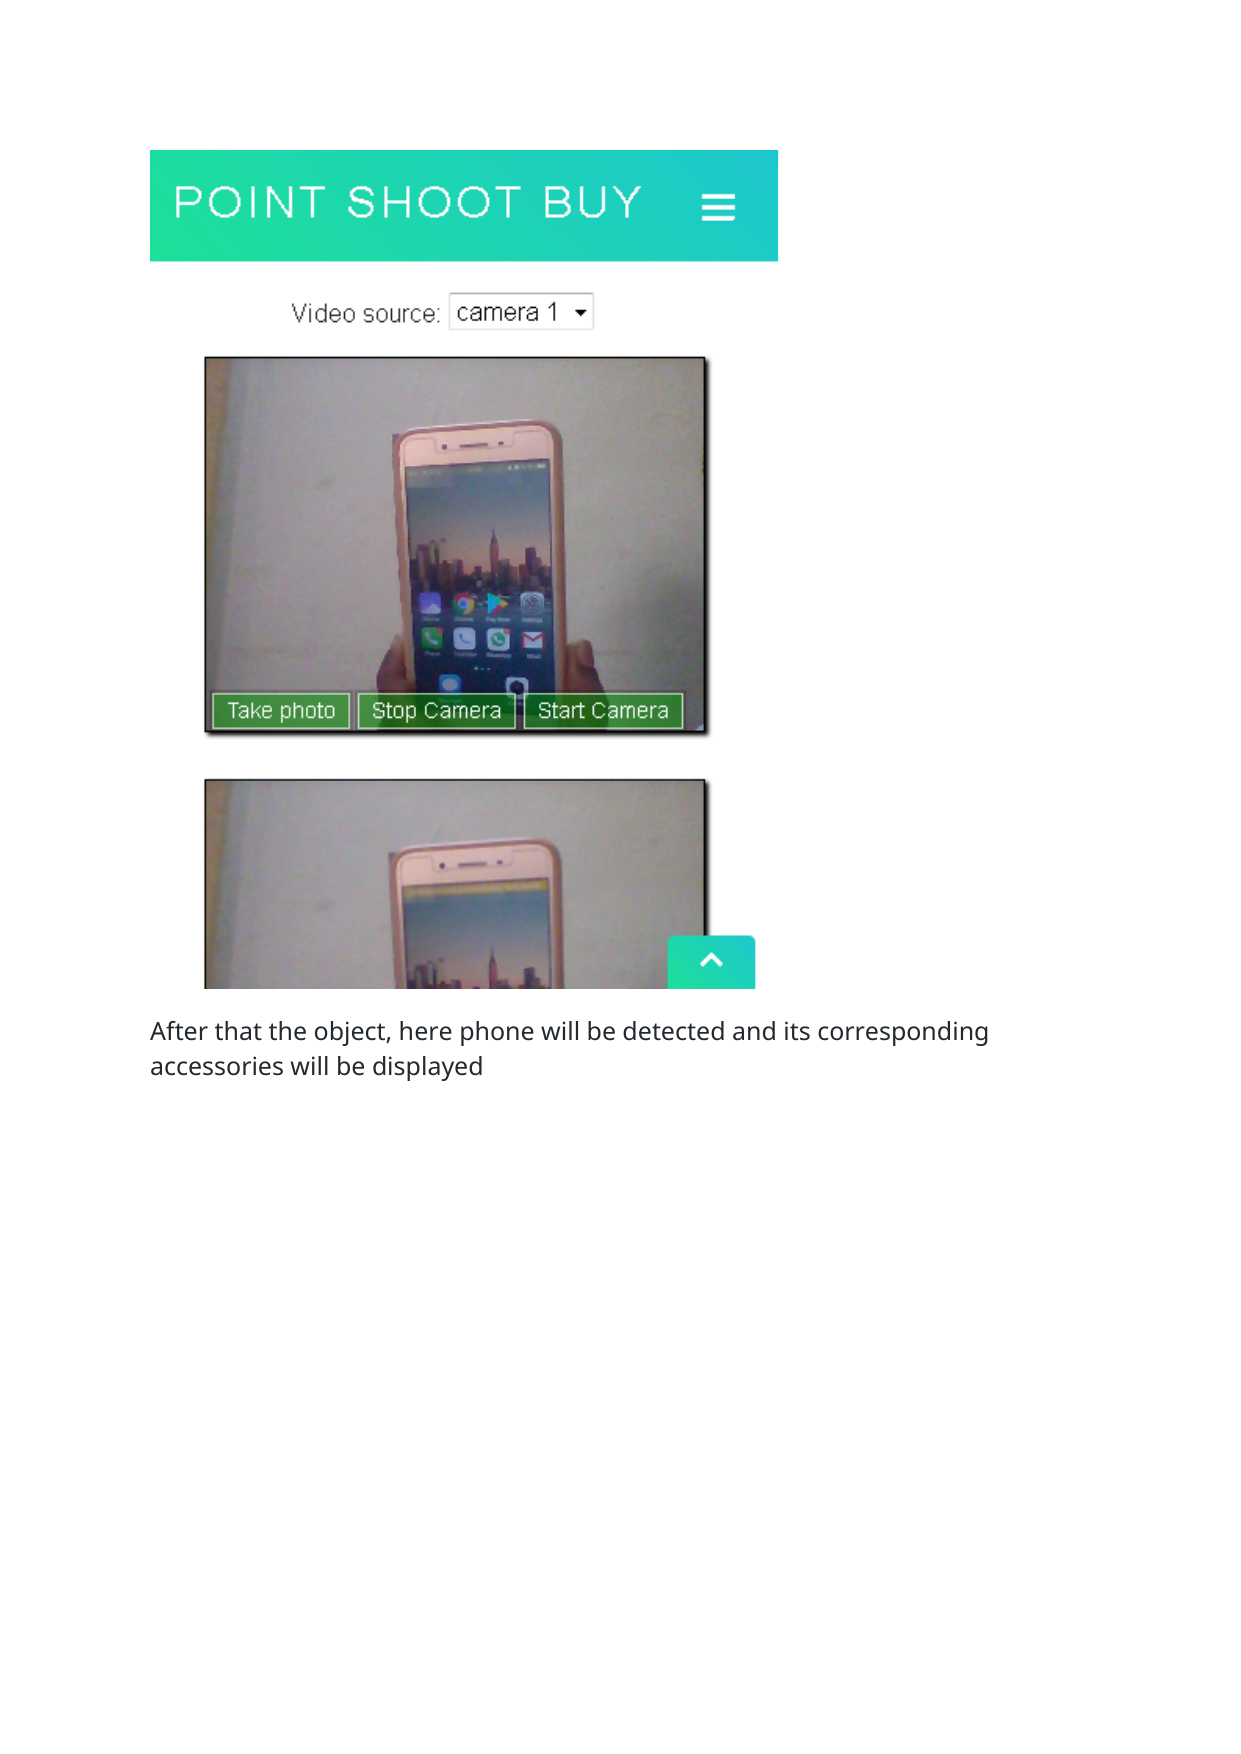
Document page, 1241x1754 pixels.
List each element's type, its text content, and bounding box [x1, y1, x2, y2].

text After that the object, here phone will be detected and its corresponding accessories will be displayed [150, 1014, 1090, 1082]
picture [150, 150, 779, 989]
